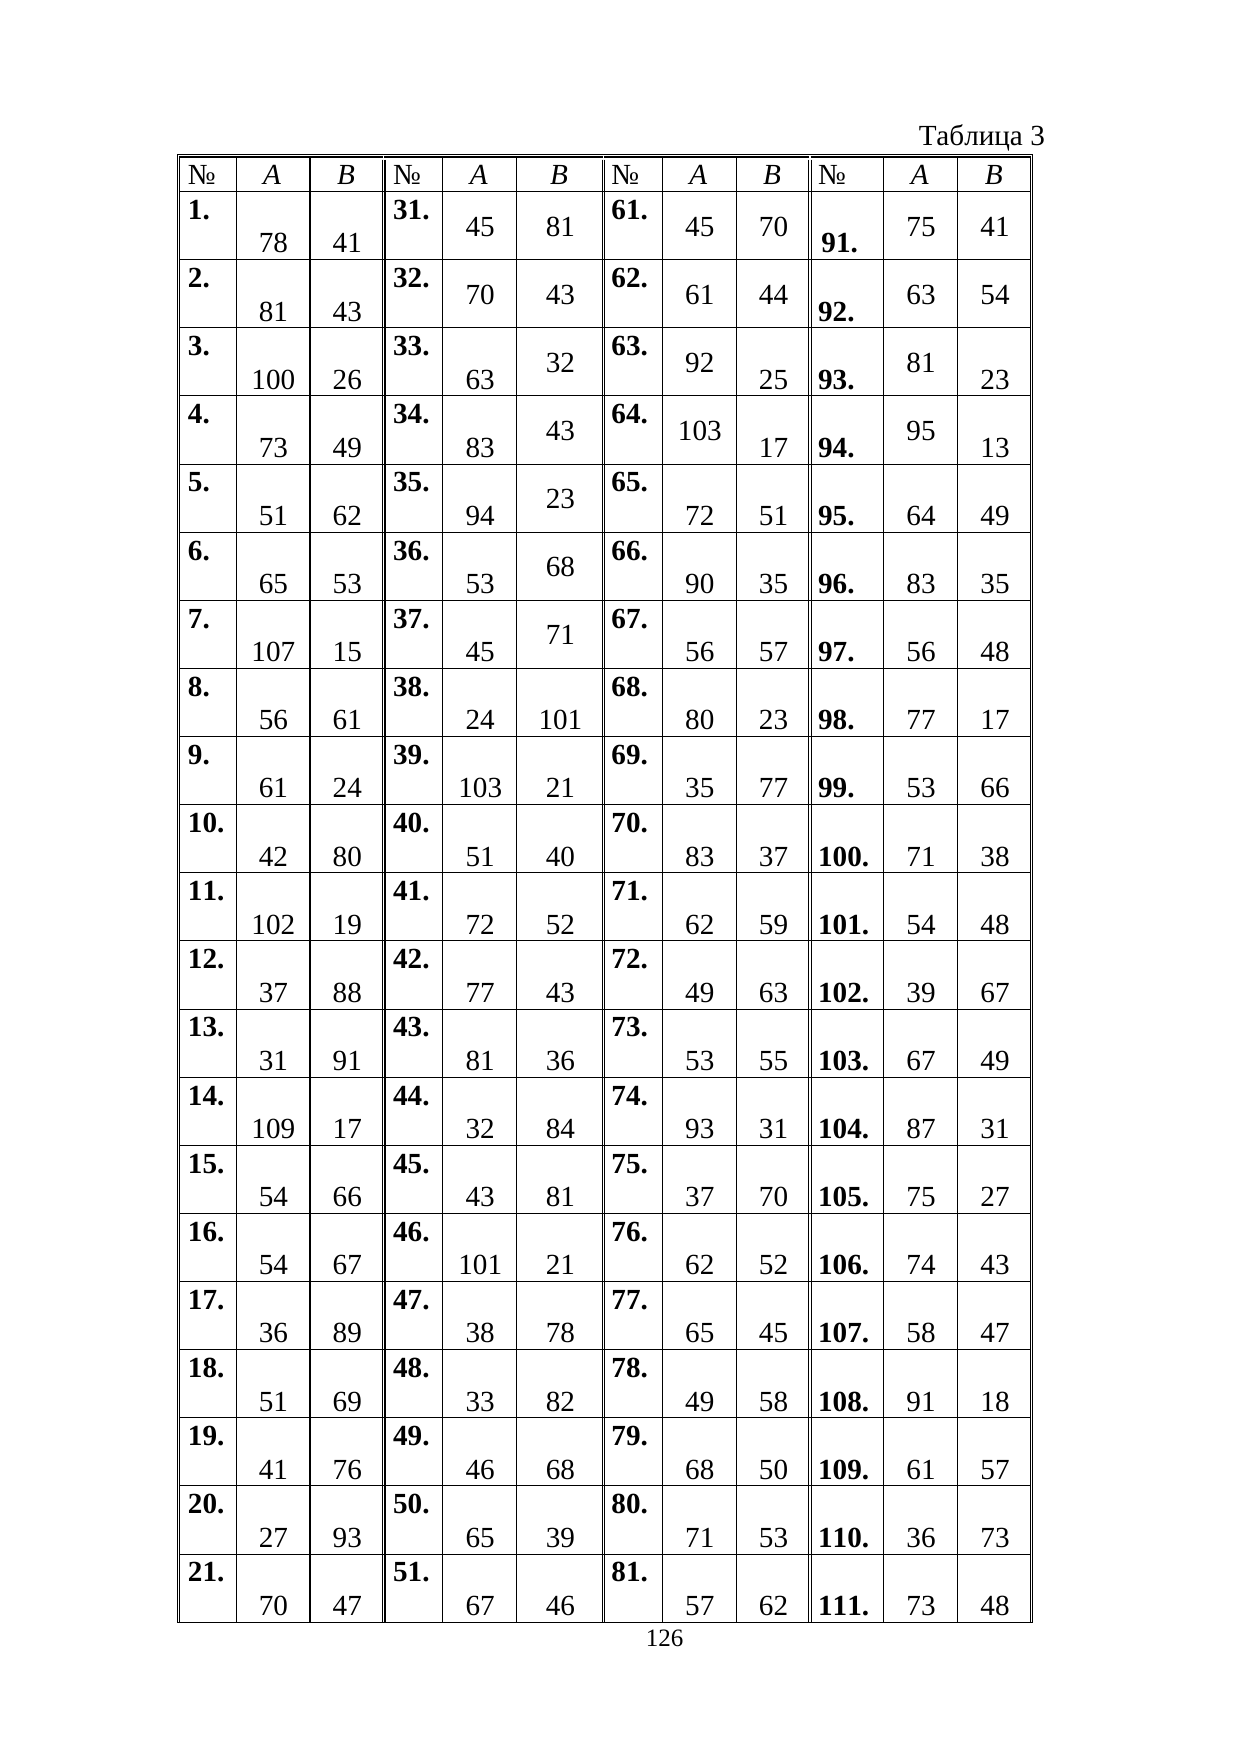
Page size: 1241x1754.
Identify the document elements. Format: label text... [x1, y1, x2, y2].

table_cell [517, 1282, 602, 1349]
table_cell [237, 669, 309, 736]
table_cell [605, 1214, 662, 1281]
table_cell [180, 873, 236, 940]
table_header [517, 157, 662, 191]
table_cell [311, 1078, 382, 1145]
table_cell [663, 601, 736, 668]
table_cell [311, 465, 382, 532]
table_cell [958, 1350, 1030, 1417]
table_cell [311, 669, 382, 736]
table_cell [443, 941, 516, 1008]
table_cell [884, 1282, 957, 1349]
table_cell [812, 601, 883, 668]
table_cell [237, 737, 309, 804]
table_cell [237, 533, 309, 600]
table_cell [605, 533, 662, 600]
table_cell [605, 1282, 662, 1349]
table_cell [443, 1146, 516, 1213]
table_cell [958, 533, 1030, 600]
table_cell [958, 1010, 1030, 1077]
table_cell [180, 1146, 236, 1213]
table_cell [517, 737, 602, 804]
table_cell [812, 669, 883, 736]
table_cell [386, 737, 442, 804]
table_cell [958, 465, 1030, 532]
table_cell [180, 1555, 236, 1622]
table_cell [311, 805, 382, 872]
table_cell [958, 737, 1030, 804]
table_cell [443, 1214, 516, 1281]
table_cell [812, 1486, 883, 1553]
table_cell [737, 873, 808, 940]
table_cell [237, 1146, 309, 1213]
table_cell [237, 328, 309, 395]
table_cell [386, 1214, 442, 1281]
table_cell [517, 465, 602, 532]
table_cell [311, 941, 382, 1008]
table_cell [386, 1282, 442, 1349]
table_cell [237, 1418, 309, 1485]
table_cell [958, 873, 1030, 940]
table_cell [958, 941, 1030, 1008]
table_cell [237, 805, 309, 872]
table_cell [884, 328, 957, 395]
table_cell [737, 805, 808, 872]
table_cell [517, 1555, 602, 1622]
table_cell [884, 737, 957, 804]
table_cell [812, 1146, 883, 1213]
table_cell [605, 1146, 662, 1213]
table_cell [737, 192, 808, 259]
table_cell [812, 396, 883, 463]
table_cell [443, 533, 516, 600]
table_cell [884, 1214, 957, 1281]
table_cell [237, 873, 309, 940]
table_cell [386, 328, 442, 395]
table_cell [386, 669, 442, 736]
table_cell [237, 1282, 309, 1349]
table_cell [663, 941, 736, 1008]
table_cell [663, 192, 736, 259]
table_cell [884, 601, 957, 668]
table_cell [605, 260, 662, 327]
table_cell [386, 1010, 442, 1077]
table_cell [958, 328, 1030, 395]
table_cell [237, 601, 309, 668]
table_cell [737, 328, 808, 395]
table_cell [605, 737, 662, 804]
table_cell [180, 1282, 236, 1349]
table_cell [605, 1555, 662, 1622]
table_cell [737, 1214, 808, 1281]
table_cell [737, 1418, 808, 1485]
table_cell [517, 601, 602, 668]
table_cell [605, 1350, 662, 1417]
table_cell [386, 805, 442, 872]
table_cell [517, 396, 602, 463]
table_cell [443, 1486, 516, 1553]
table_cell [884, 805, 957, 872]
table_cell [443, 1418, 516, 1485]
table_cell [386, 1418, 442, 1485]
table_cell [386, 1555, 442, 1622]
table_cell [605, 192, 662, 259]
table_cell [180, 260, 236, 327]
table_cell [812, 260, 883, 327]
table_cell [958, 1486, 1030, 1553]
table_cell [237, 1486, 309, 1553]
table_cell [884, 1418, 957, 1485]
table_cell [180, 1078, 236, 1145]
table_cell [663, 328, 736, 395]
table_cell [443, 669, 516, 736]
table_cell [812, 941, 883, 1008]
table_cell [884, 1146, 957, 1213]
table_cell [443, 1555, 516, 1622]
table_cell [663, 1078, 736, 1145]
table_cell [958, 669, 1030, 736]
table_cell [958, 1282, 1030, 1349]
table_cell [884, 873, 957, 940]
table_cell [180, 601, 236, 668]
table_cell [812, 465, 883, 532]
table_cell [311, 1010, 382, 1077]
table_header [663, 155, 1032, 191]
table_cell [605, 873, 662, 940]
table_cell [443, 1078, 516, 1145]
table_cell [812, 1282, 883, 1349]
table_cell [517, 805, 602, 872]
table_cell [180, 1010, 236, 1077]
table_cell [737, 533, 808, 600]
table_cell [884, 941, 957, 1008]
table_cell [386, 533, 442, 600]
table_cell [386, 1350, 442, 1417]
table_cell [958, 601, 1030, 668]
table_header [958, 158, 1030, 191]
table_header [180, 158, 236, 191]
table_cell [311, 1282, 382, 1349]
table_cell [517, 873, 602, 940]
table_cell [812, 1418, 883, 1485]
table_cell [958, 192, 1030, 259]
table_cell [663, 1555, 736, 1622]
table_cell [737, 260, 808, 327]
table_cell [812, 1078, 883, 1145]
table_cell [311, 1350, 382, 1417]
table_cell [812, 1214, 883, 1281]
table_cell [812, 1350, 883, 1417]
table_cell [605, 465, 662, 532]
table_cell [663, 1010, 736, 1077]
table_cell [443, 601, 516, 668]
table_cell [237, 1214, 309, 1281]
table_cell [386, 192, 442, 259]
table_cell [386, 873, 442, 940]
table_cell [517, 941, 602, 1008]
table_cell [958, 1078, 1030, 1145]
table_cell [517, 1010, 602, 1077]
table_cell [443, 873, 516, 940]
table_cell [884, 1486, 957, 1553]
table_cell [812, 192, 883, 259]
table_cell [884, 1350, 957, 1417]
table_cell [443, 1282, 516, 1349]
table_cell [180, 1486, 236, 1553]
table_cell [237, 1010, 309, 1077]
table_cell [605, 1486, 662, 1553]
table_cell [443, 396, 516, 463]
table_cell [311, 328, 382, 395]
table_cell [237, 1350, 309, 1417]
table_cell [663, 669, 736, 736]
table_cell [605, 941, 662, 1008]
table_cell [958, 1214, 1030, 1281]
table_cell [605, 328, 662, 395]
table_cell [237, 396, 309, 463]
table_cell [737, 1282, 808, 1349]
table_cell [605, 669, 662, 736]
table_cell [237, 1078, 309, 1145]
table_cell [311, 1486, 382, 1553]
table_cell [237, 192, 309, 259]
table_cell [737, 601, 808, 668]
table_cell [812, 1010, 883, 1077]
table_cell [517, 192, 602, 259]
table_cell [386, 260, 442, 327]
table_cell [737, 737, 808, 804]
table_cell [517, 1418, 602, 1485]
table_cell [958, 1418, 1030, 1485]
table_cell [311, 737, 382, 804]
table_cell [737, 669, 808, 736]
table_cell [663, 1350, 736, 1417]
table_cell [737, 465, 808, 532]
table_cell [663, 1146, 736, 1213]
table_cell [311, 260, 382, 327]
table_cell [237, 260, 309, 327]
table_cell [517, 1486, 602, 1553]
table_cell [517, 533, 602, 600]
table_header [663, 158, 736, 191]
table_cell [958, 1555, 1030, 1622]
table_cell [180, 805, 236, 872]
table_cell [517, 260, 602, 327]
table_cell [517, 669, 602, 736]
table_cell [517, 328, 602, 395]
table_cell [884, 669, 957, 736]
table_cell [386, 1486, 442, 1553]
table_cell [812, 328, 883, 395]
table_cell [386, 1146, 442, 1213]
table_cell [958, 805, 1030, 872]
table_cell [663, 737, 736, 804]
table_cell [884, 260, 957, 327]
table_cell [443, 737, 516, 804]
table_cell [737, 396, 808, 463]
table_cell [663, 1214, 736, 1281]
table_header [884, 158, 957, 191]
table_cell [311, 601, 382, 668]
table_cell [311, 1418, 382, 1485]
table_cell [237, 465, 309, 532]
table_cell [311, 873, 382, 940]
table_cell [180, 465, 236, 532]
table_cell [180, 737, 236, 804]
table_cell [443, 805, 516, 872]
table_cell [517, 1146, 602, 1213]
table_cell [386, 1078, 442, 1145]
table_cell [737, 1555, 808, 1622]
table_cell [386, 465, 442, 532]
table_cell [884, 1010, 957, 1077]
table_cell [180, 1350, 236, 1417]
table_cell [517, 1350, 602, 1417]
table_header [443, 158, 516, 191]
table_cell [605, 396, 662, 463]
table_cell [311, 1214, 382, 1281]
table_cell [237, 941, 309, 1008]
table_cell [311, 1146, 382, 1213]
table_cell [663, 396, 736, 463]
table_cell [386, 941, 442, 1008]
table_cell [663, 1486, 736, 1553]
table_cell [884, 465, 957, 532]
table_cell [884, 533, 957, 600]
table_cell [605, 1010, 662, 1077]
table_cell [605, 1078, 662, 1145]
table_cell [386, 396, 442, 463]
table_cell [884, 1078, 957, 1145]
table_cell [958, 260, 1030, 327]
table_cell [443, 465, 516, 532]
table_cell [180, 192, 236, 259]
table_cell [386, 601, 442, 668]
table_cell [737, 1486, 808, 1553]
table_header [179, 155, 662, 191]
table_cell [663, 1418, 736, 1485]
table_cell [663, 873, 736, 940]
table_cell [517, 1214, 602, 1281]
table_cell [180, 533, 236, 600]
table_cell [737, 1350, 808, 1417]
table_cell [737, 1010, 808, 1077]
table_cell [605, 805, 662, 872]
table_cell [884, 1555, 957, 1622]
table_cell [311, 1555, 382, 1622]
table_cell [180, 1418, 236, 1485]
text Таблица 3 [252, 118, 1045, 152]
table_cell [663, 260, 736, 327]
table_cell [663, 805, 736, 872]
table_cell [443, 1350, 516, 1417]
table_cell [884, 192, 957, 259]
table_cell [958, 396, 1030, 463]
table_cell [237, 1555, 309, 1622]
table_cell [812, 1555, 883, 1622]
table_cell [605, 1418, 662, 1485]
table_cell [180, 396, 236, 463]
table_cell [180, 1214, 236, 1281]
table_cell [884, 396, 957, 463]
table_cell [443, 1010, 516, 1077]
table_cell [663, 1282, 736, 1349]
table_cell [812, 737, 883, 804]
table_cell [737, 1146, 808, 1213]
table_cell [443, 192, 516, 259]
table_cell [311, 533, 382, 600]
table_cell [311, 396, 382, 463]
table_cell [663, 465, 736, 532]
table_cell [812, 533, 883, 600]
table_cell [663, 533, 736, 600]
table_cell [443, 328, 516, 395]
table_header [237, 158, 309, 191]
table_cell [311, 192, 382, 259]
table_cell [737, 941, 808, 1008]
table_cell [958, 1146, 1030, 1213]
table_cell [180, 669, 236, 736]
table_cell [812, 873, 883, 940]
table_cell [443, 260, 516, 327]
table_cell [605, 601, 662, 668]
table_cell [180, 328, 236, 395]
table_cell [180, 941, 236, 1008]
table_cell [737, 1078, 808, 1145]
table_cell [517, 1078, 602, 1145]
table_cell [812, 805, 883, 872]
